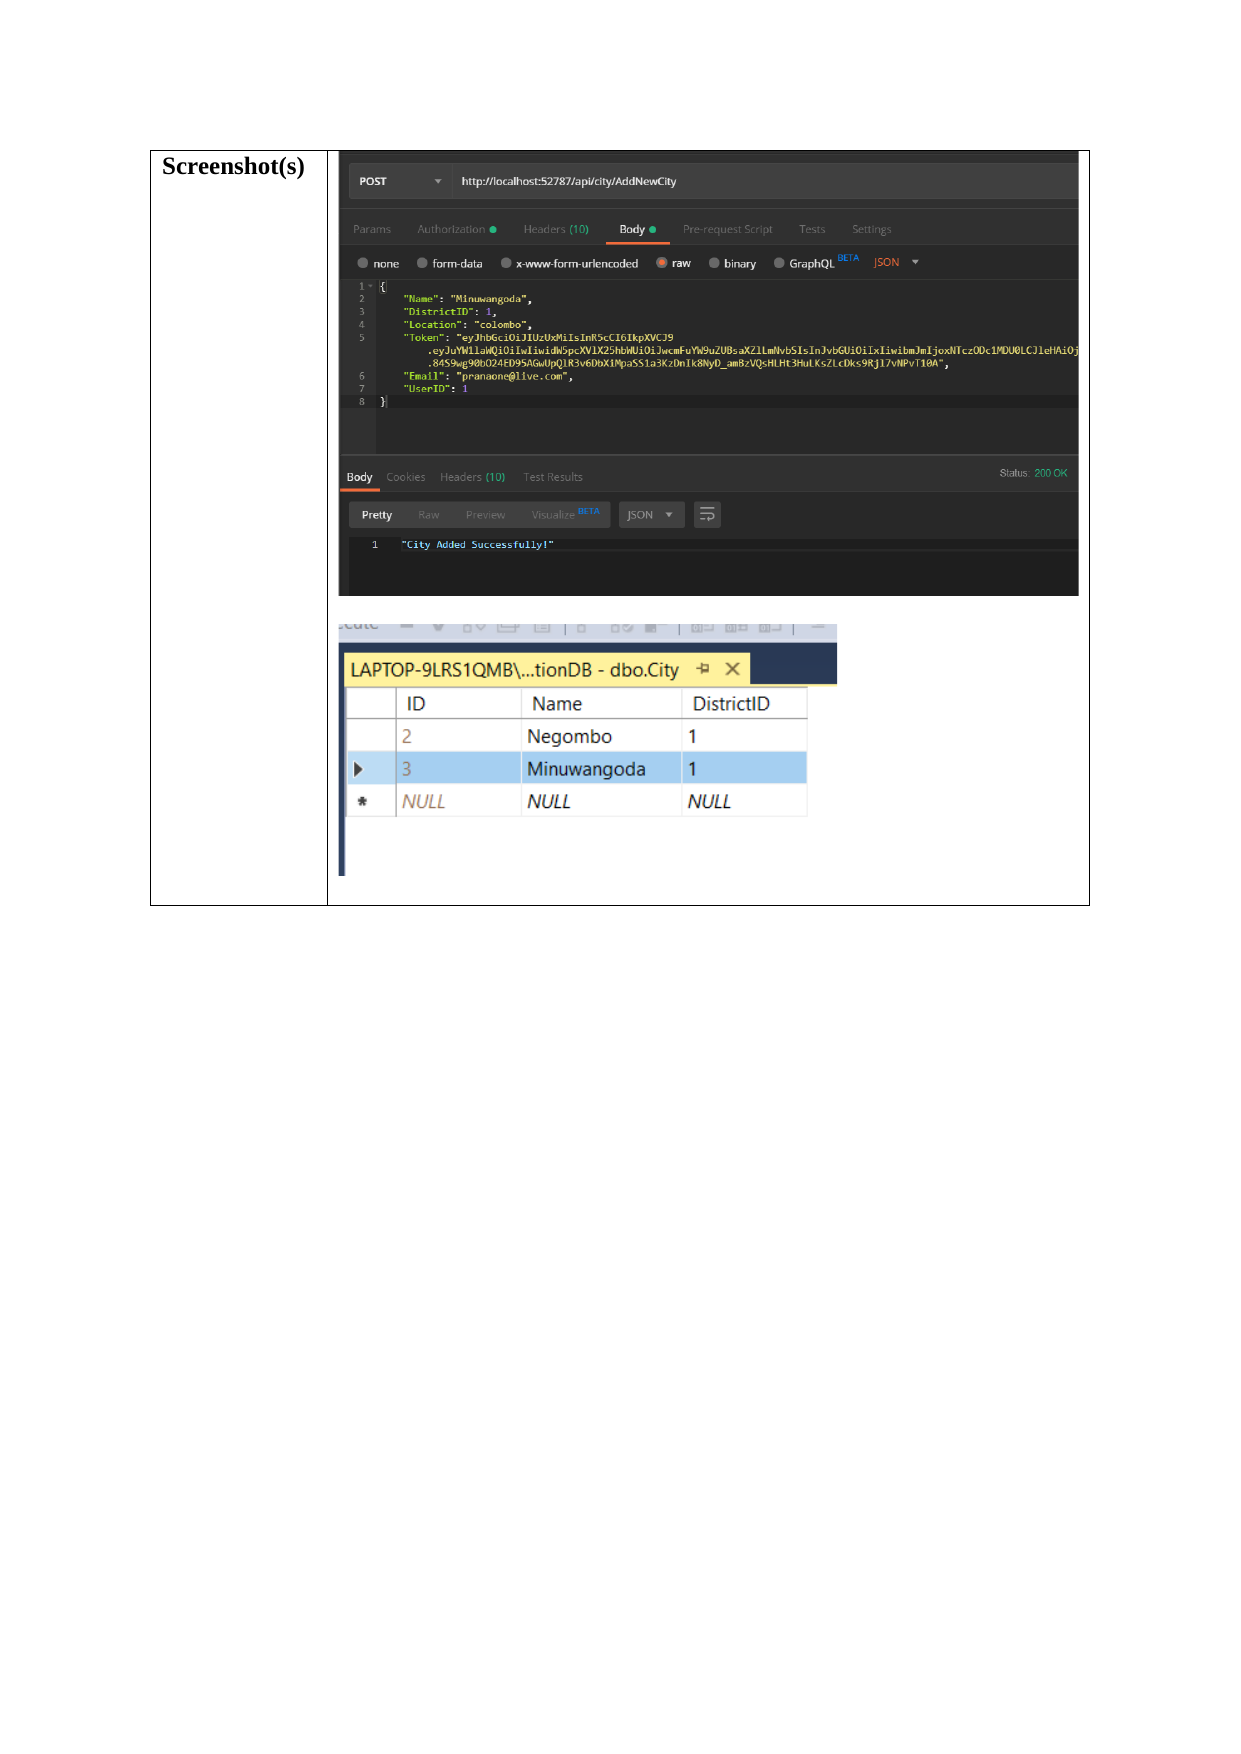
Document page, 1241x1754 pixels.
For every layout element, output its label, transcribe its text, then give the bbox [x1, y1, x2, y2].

table_cell Screenshot(s) [151, 151, 327, 904]
picture [338, 624, 838, 876]
picture [338, 151, 1079, 596]
table_cell [328, 151, 1089, 904]
